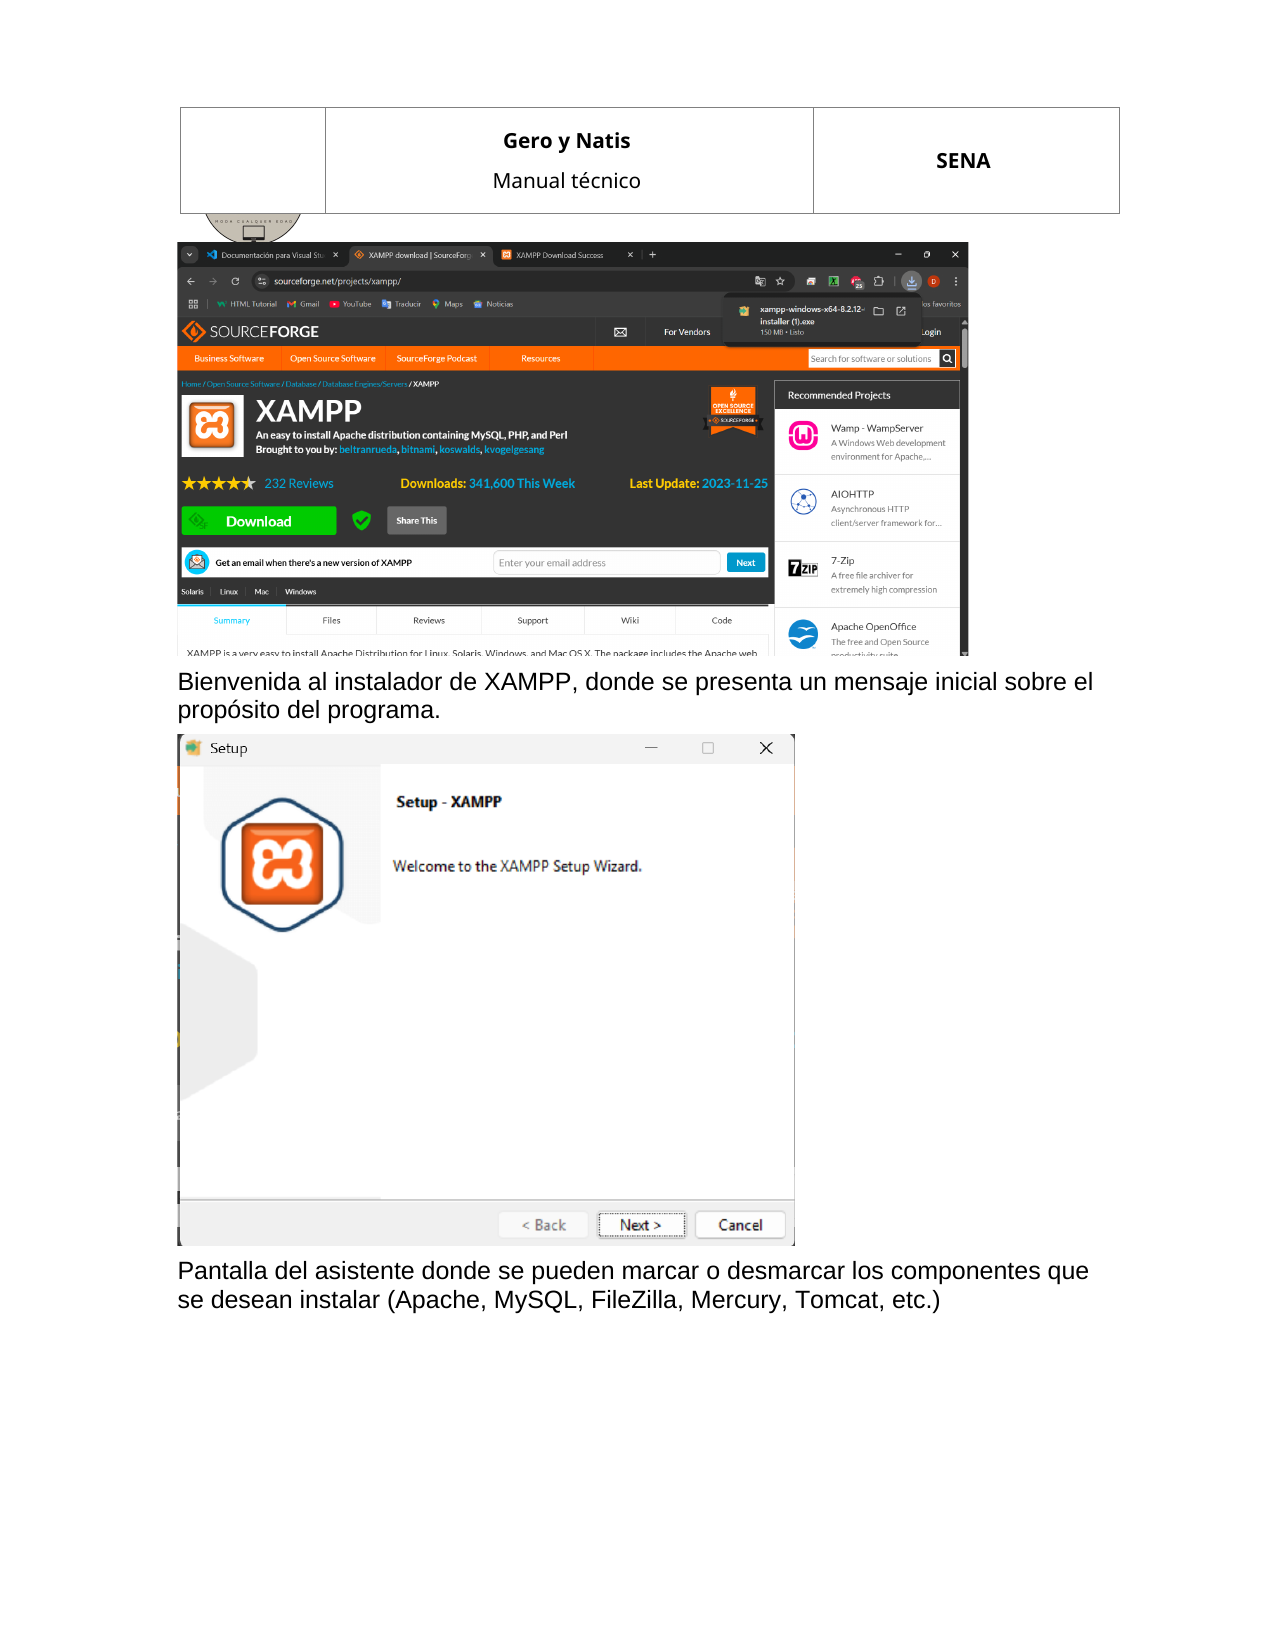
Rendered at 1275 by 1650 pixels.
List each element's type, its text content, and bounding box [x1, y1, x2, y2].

text Pantalla del asistente donde se pueden marcar o desmarcar los componentes que se desean instalar (Apache, MySQL, FileZilla, Mercury, Tomcat, etc.) [177, 1256, 1098, 1313]
text Bienvenida al instalador de XAMPP, donde se presenta un mensaje inicial sobre el propósito del programa. [177, 666, 1098, 724]
picture [170, 106, 969, 656]
picture [177, 734, 795, 1246]
